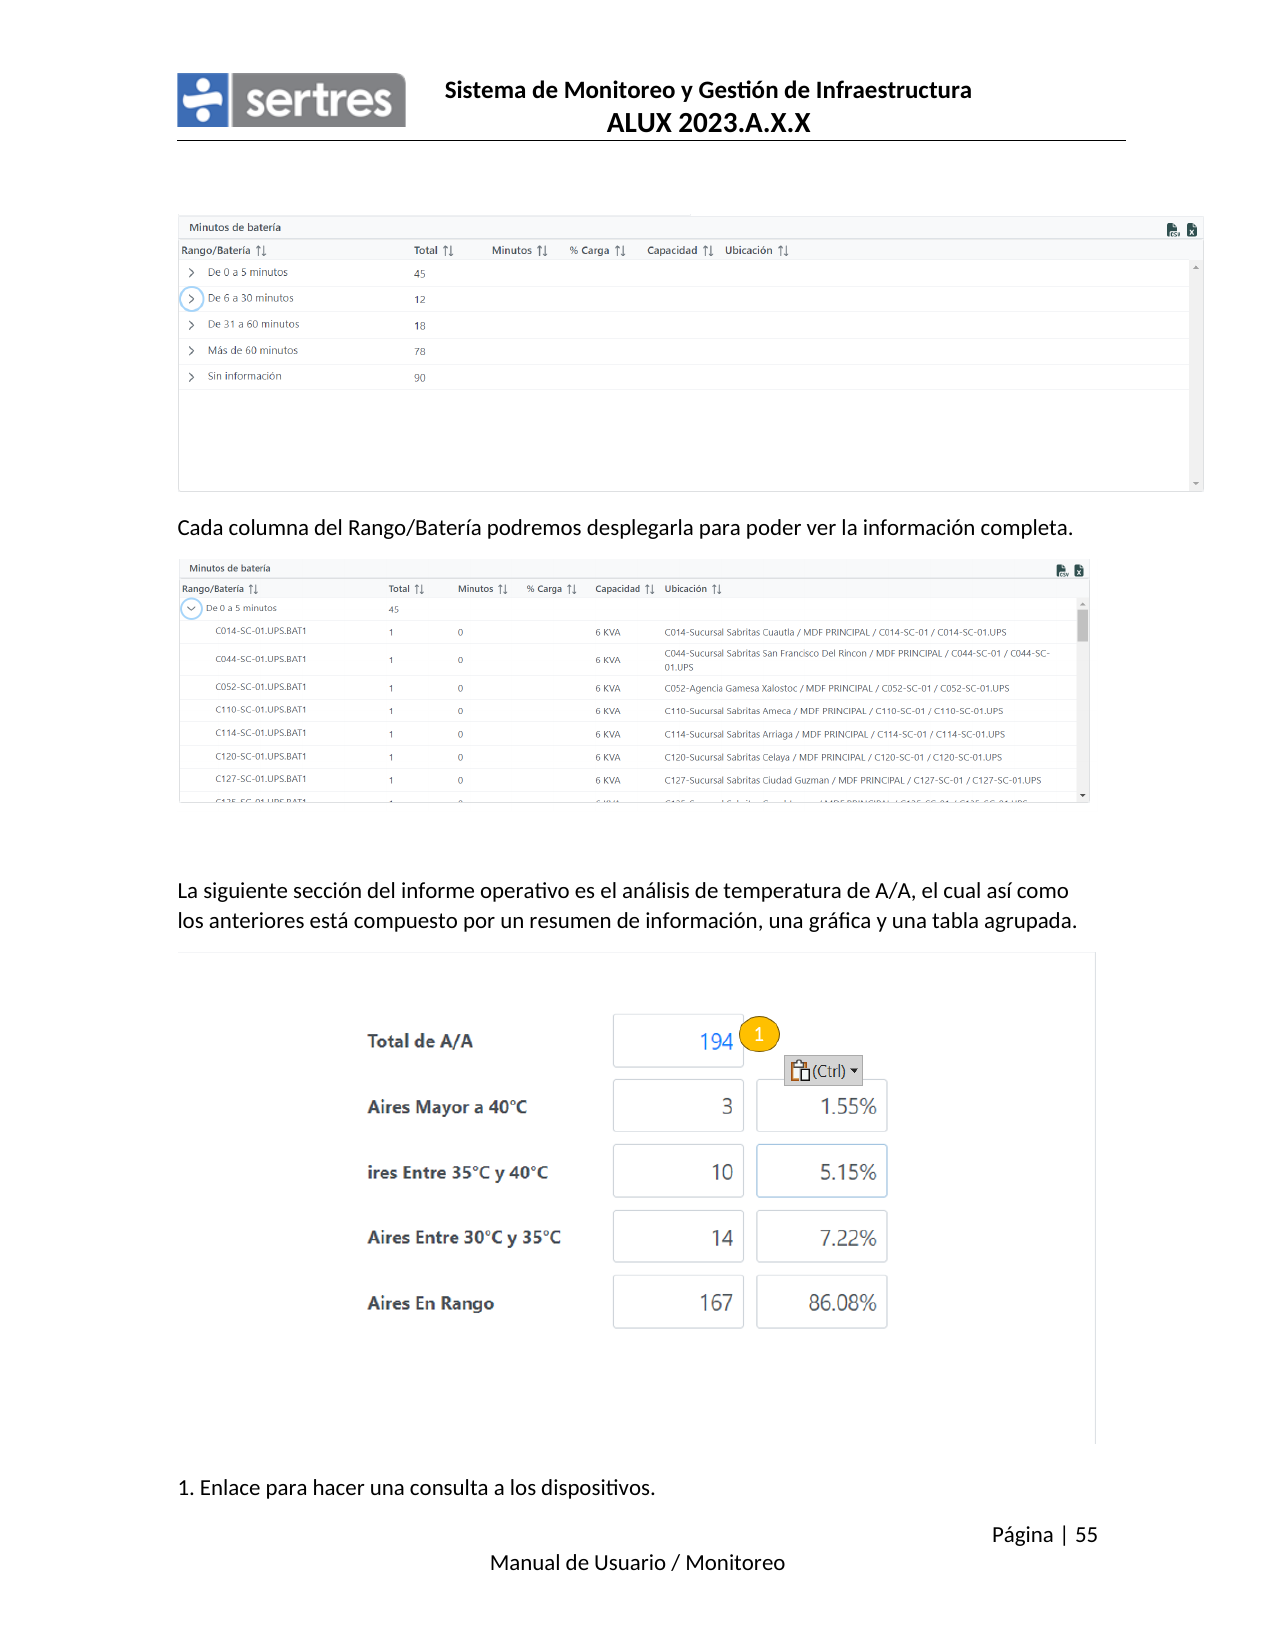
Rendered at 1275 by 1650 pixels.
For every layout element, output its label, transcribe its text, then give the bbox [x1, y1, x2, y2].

text 1. Enlace para hacer una consulta a los dispositivos. [177, 1473, 1098, 1501]
picture [177, 73, 406, 127]
picture [177, 559, 1098, 812]
picture [177, 952, 1098, 1455]
text La siguiente sección del informe operativo es el análisis de temperatura de A/A, el cual así como los anteriores está compuesto por un resumen de información, una gráfica y una tabla agrupada. [177, 876, 1098, 934]
picture [177, 214, 1205, 495]
text Cada columna del Rango/Batería podremos desplegarla para poder ver la información completa. [177, 513, 1098, 541]
